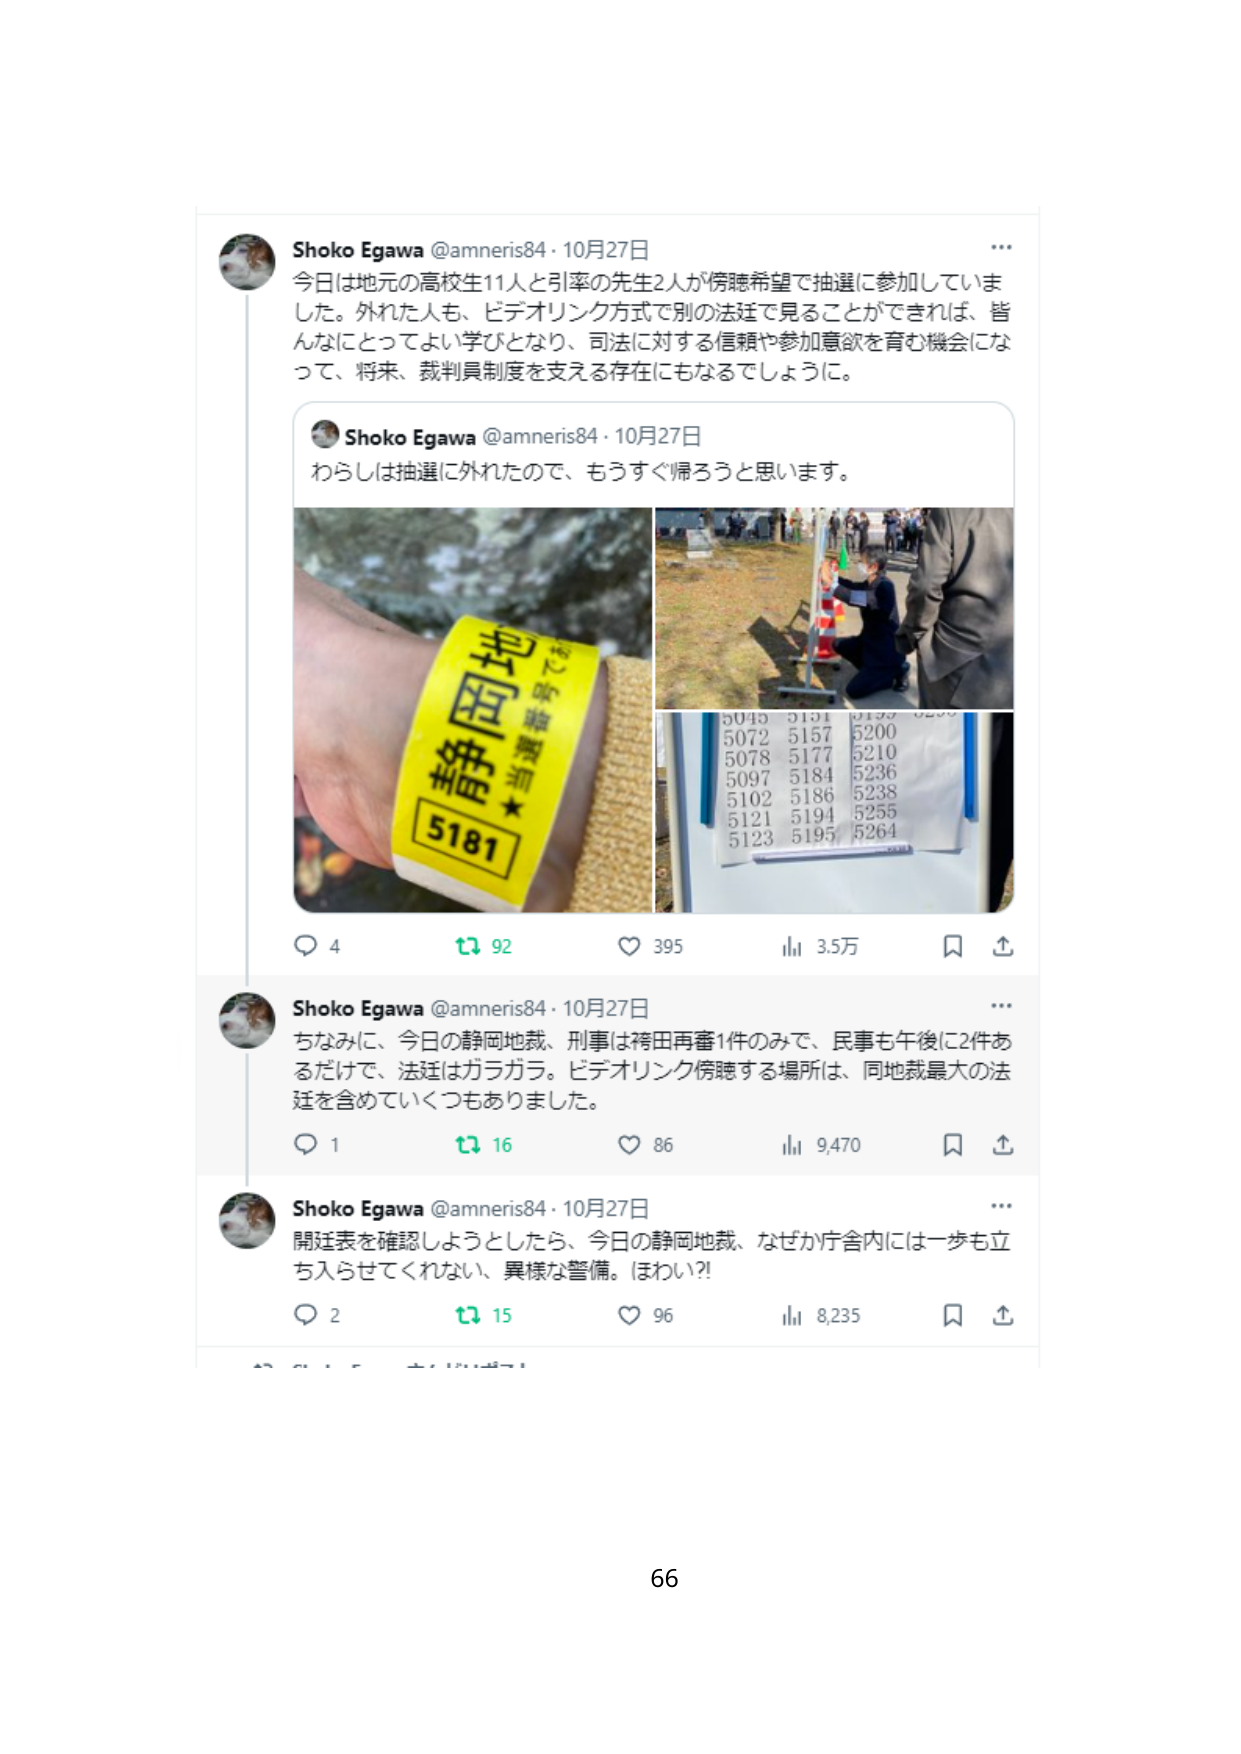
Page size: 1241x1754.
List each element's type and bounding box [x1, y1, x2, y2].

picture [177, 206, 1070, 1368]
